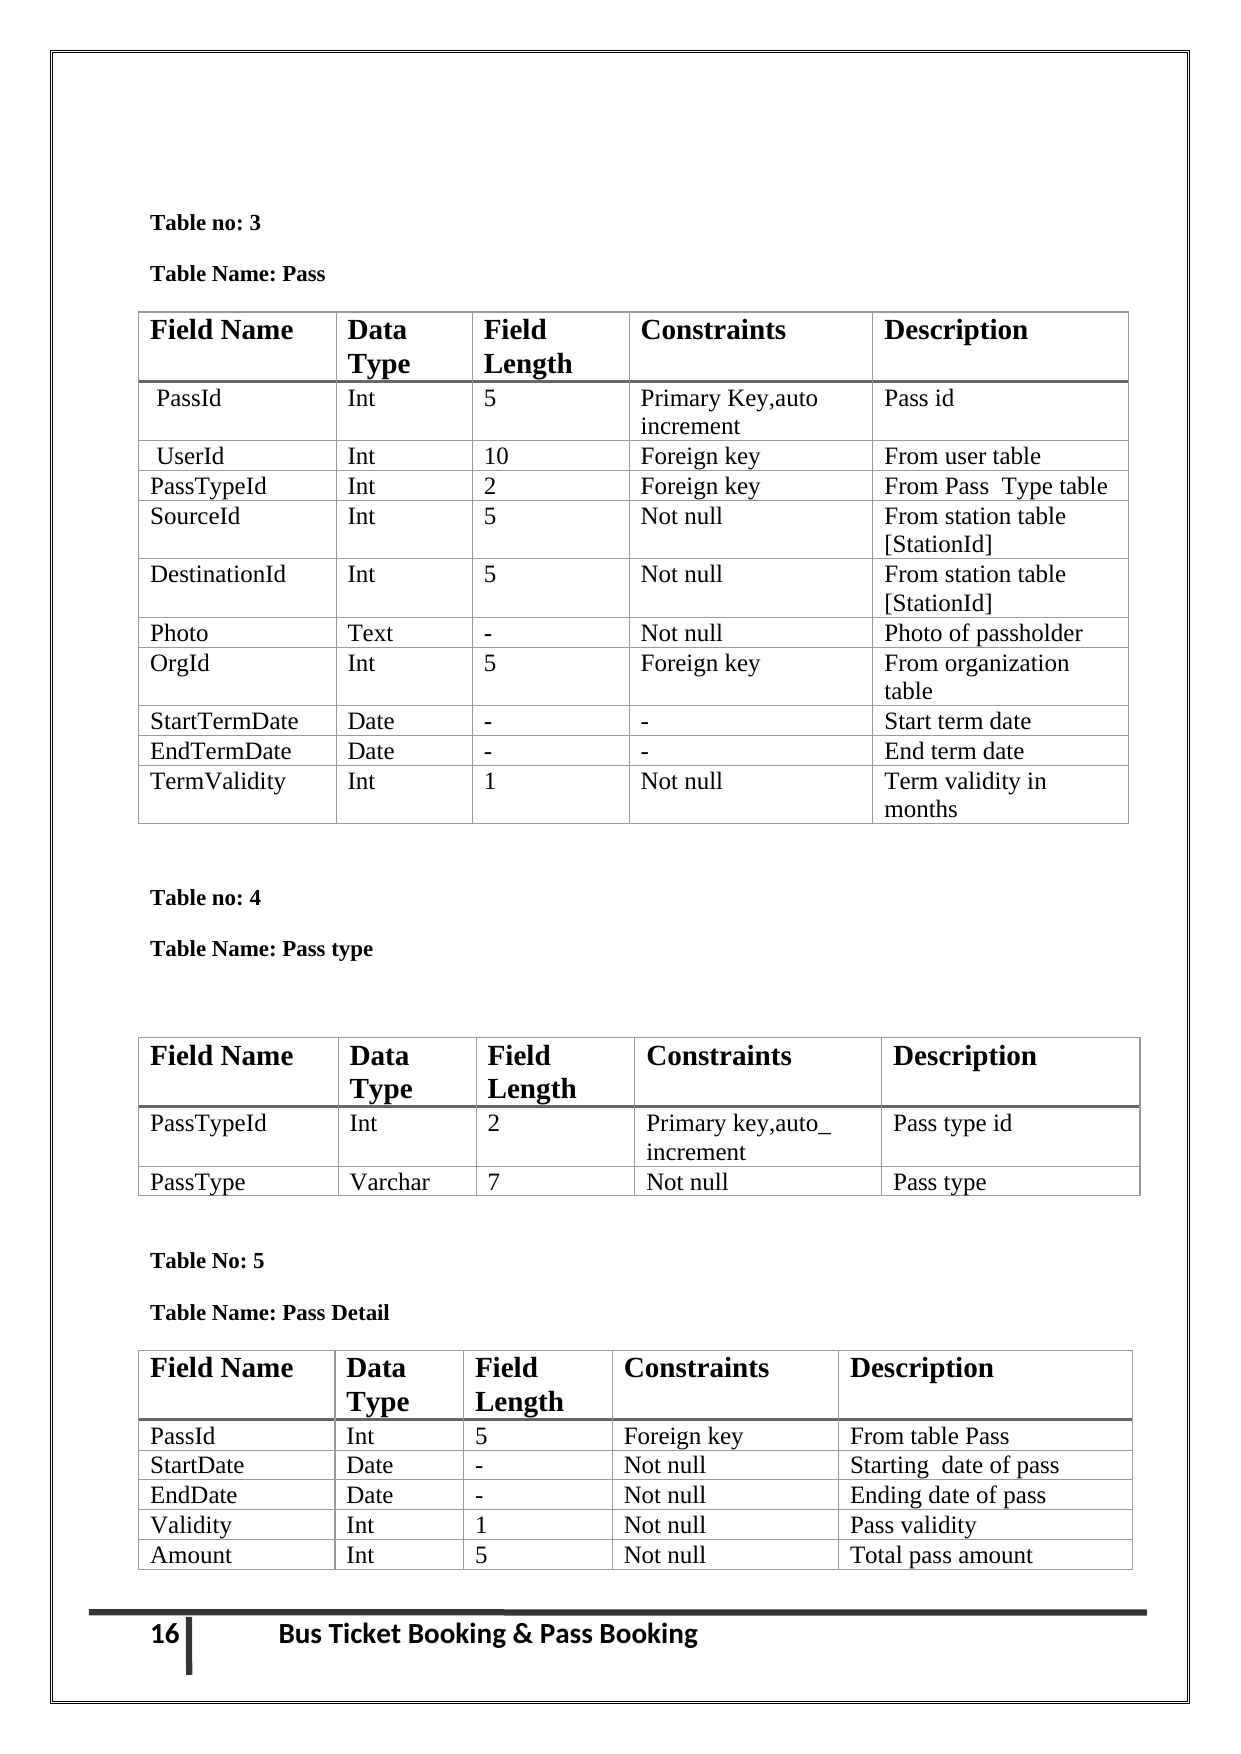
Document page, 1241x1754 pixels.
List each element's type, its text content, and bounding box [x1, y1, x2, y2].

text Table no: 3 [150, 209, 1090, 236]
table_cell From organization table [873, 648, 1128, 705]
table_cell Not null [613, 1510, 838, 1539]
table_cell Date [337, 736, 472, 765]
table_cell 5 [473, 559, 629, 617]
table_cell 2 [477, 1108, 634, 1166]
table_cell Start term date [873, 706, 1128, 735]
table_cell Not null [613, 1451, 838, 1479]
table_cell Foreign key [613, 1421, 838, 1449]
table_cell Pass id [873, 383, 1128, 440]
table_cell Int [337, 501, 472, 558]
table_cell From Pass Type table [873, 471, 1128, 500]
table_header Field Name [139, 1038, 338, 1105]
table_cell Int [337, 766, 472, 823]
table_cell From station table [StationId] [873, 501, 1128, 558]
table_cell SourceId [139, 501, 336, 558]
table_cell StartDate [139, 1451, 334, 1479]
table_cell Validity [139, 1510, 334, 1539]
table_cell Primary key,auto_ increment [635, 1108, 881, 1166]
table_header Data Type [337, 313, 472, 379]
table_cell Amount [139, 1540, 334, 1569]
table_cell - [630, 706, 872, 735]
table_cell Not null [630, 559, 872, 617]
table_cell Int [336, 1540, 463, 1569]
table_cell Term validity in months [873, 766, 1128, 823]
table_header Field Length [464, 1351, 612, 1418]
table_header Description [873, 313, 1128, 379]
table_header Description [882, 1038, 1139, 1105]
table_cell Date [337, 706, 472, 735]
table_cell Int [337, 441, 472, 470]
table_cell Int [337, 648, 472, 705]
table_cell 5 [464, 1540, 612, 1569]
table_cell Not null [630, 618, 872, 647]
table_cell 5 [473, 501, 629, 558]
table_header Description [839, 1351, 1132, 1418]
table_cell From table Pass [839, 1421, 1132, 1449]
table_cell OrgId [139, 648, 336, 705]
table_cell Int [336, 1421, 463, 1449]
table_cell Date [336, 1480, 463, 1509]
table_cell 10 [473, 441, 629, 470]
table_cell PassTypeId [139, 1108, 338, 1166]
table_cell Ending date of pass [839, 1480, 1132, 1509]
table_header Field Name [139, 313, 336, 379]
table_cell Photo [139, 618, 336, 647]
table_cell 5 [473, 648, 629, 705]
table_cell - [473, 706, 629, 735]
table_header Data Type [336, 1351, 463, 1418]
table_cell End term date [873, 736, 1128, 765]
table_cell Int [339, 1108, 476, 1166]
table_cell Pass type id [882, 1108, 1139, 1166]
text Table Name: Pass [150, 260, 1090, 287]
table_cell 2 [473, 471, 629, 500]
table_cell PassId [139, 1421, 334, 1449]
table_cell Not null [613, 1480, 838, 1509]
table_cell - [630, 736, 872, 765]
table_cell - [464, 1451, 612, 1479]
table_cell StartTermDate [139, 706, 336, 735]
table_cell Foreign key [630, 471, 872, 500]
table_header Field Length [473, 313, 629, 379]
table_cell Text [337, 618, 472, 647]
table_cell Starting date of pass [839, 1451, 1132, 1479]
table_cell 1 [473, 766, 629, 823]
table_cell 5 [464, 1421, 612, 1449]
table_cell - [464, 1480, 612, 1509]
table_cell 7 [477, 1167, 634, 1195]
table_cell PassTypeId [139, 471, 336, 500]
table_cell EndTermDate [139, 736, 336, 765]
table_cell UserId [139, 441, 336, 470]
table_cell Foreign key [630, 648, 872, 705]
table_cell Not null [635, 1167, 881, 1195]
text Table Name: Pass type [150, 935, 1090, 961]
table_cell 5 [473, 383, 629, 440]
table_cell Int [337, 383, 472, 440]
text Table no: 4 [150, 884, 1090, 910]
table_cell Not null [630, 766, 872, 823]
table_header Constraints [630, 313, 872, 379]
table_cell Photo of passholder [873, 618, 1128, 647]
table_cell Varchar [339, 1167, 476, 1195]
table_cell - [473, 736, 629, 765]
table_header Constraints [635, 1038, 881, 1105]
table_cell Date [336, 1451, 463, 1479]
table_header Data Type [339, 1038, 476, 1105]
table_cell From station table [StationId] [873, 559, 1128, 617]
table_header Constraints [613, 1351, 838, 1418]
table_header Field Name [139, 1351, 334, 1418]
table_cell From user table [873, 441, 1128, 470]
table_cell Int [337, 471, 472, 500]
table_cell Int [337, 559, 472, 617]
table_header Field Length [477, 1038, 634, 1105]
table_cell Int [336, 1510, 463, 1539]
table_cell PassType [139, 1167, 338, 1195]
table_cell Pass type [882, 1167, 1139, 1195]
table_cell PassId [139, 383, 336, 440]
table_cell TermValidity [139, 766, 336, 823]
table_cell - [473, 618, 629, 647]
table_cell Not null [630, 501, 872, 558]
table_cell EndDate [139, 1480, 334, 1509]
table_cell Foreign key [630, 441, 872, 470]
table_cell Total pass amount [839, 1540, 1132, 1569]
text Table No: 5 [150, 1247, 1090, 1274]
table_cell DestinationId [139, 559, 336, 617]
text Table Name: Pass Detail [150, 1298, 1090, 1325]
table_cell Pass validity [839, 1510, 1132, 1539]
table_cell Primary Key,auto increment [630, 383, 872, 440]
table_cell Not null [613, 1540, 838, 1569]
table_cell 1 [464, 1510, 612, 1539]
